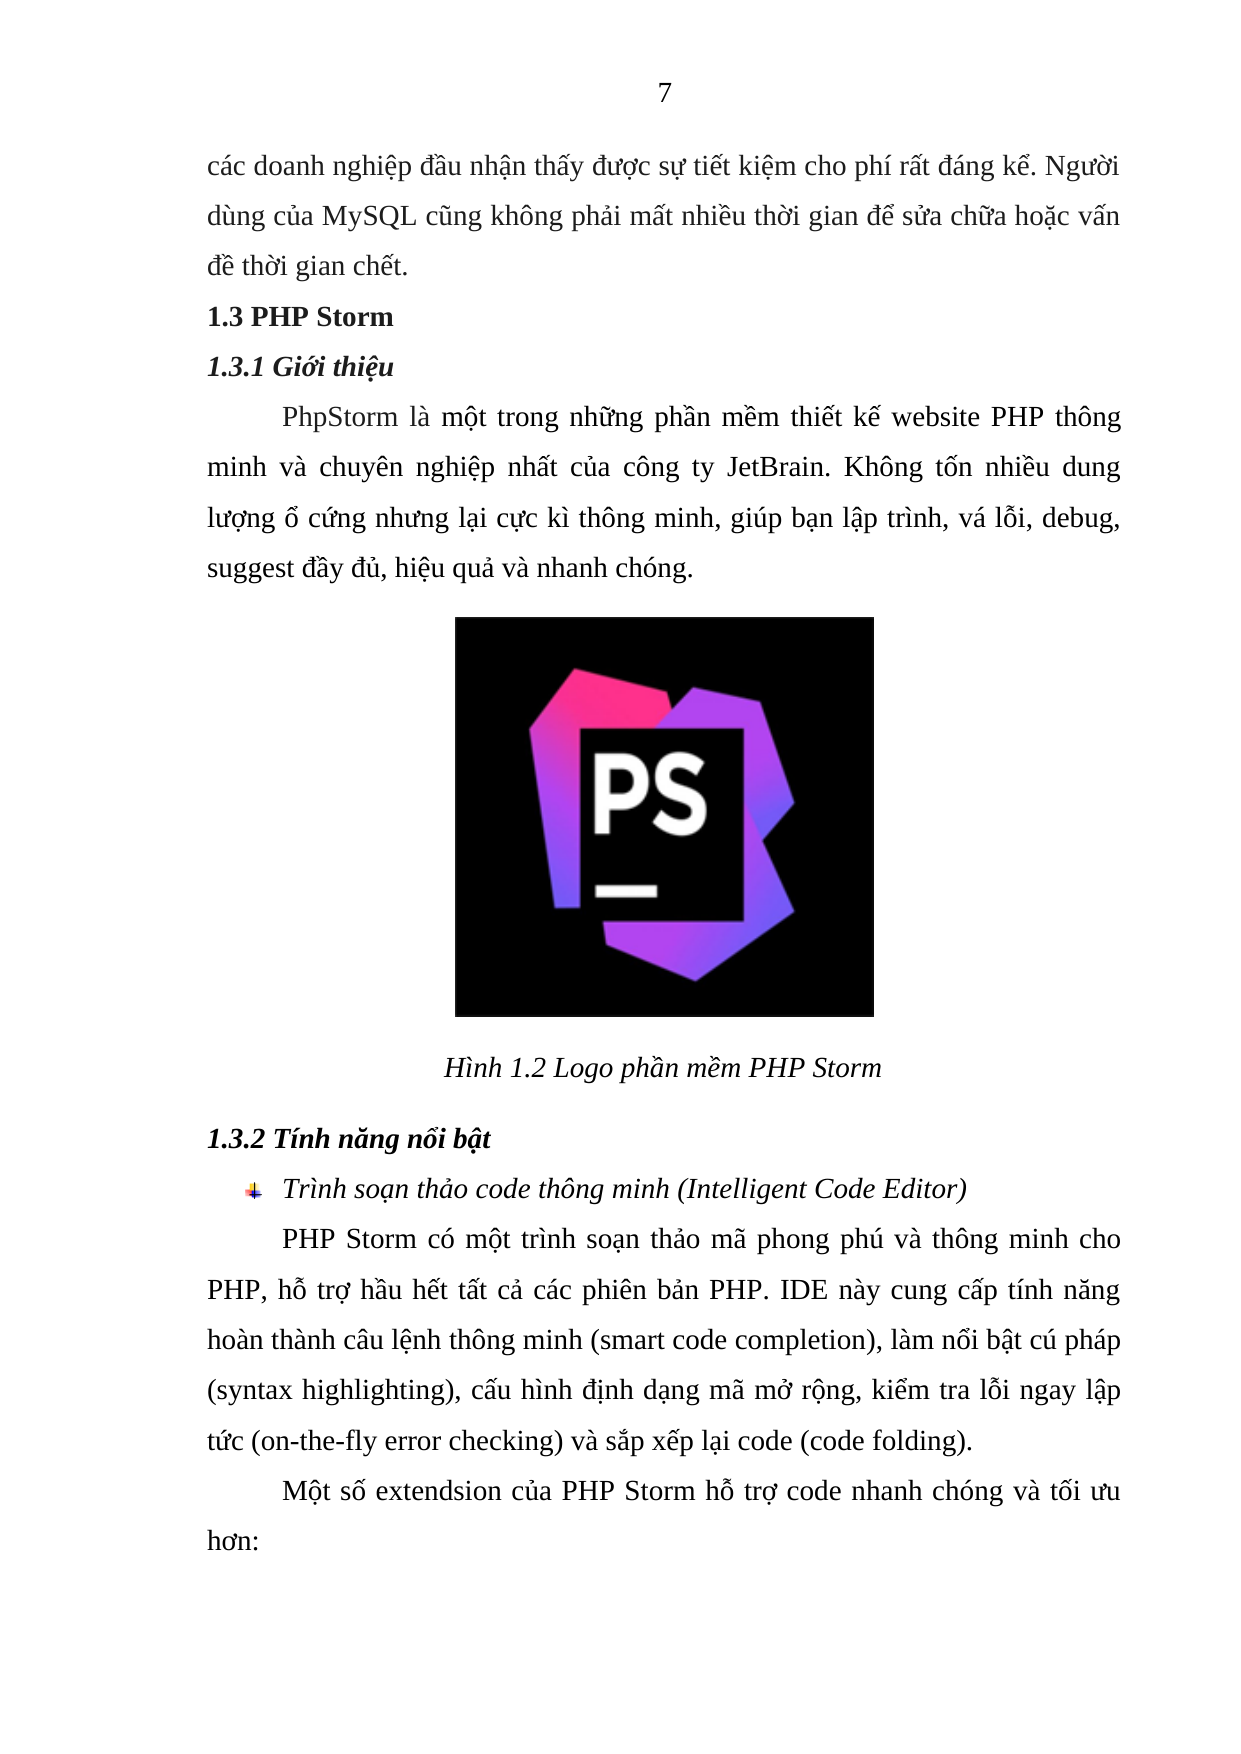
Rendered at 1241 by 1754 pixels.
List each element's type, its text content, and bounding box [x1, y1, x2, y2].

text 1.3.2 Tính năng nổi bật [207, 1121, 1122, 1154]
list Trình soạn thảo code thông minh (Intelligent Code Editor) [244, 1171, 1122, 1205]
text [207, 148, 1122, 282]
picture [455, 617, 874, 1017]
text PHP Storm có một trình soạn thảo mã phong phú và thông minh cho PHP, hỗ trợ hầu hết tất cả các phiên bản PHP. IDE này cung cấp tính năng hoàn thành câu lệnh thông minh (smart code completion), làm nổi bật cú pháp (syntax highlighting), cấu hình định dạng mã mở rộng, kiểm tra lỗi ngay lập tức (on-the-fly error checking) và sắp xếp lại code (code folding). [207, 1222, 1122, 1456]
text 1.3 PHP Storm [207, 299, 1122, 332]
text PhpStorm là một trong những phần mềm thiết kế website PHP thông minh và chuyên nghiệp nhất của công ty JetBrain. Không tốn nhiều dung lượng ổ cứng nhưng lại cực kì thông minh, giúp bạn lập trình, vá lỗi, debug, suggest đầy đủ, hiệu quả và nhanh chóng. [207, 399, 1122, 584]
picture [245, 1181, 262, 1199]
text 1.3.1 Giới thiệu [207, 349, 1122, 382]
text Một số extendsion của PHP Storm hỗ trợ code nhanh chóng và tối ưu hơn: [207, 1473, 1122, 1557]
